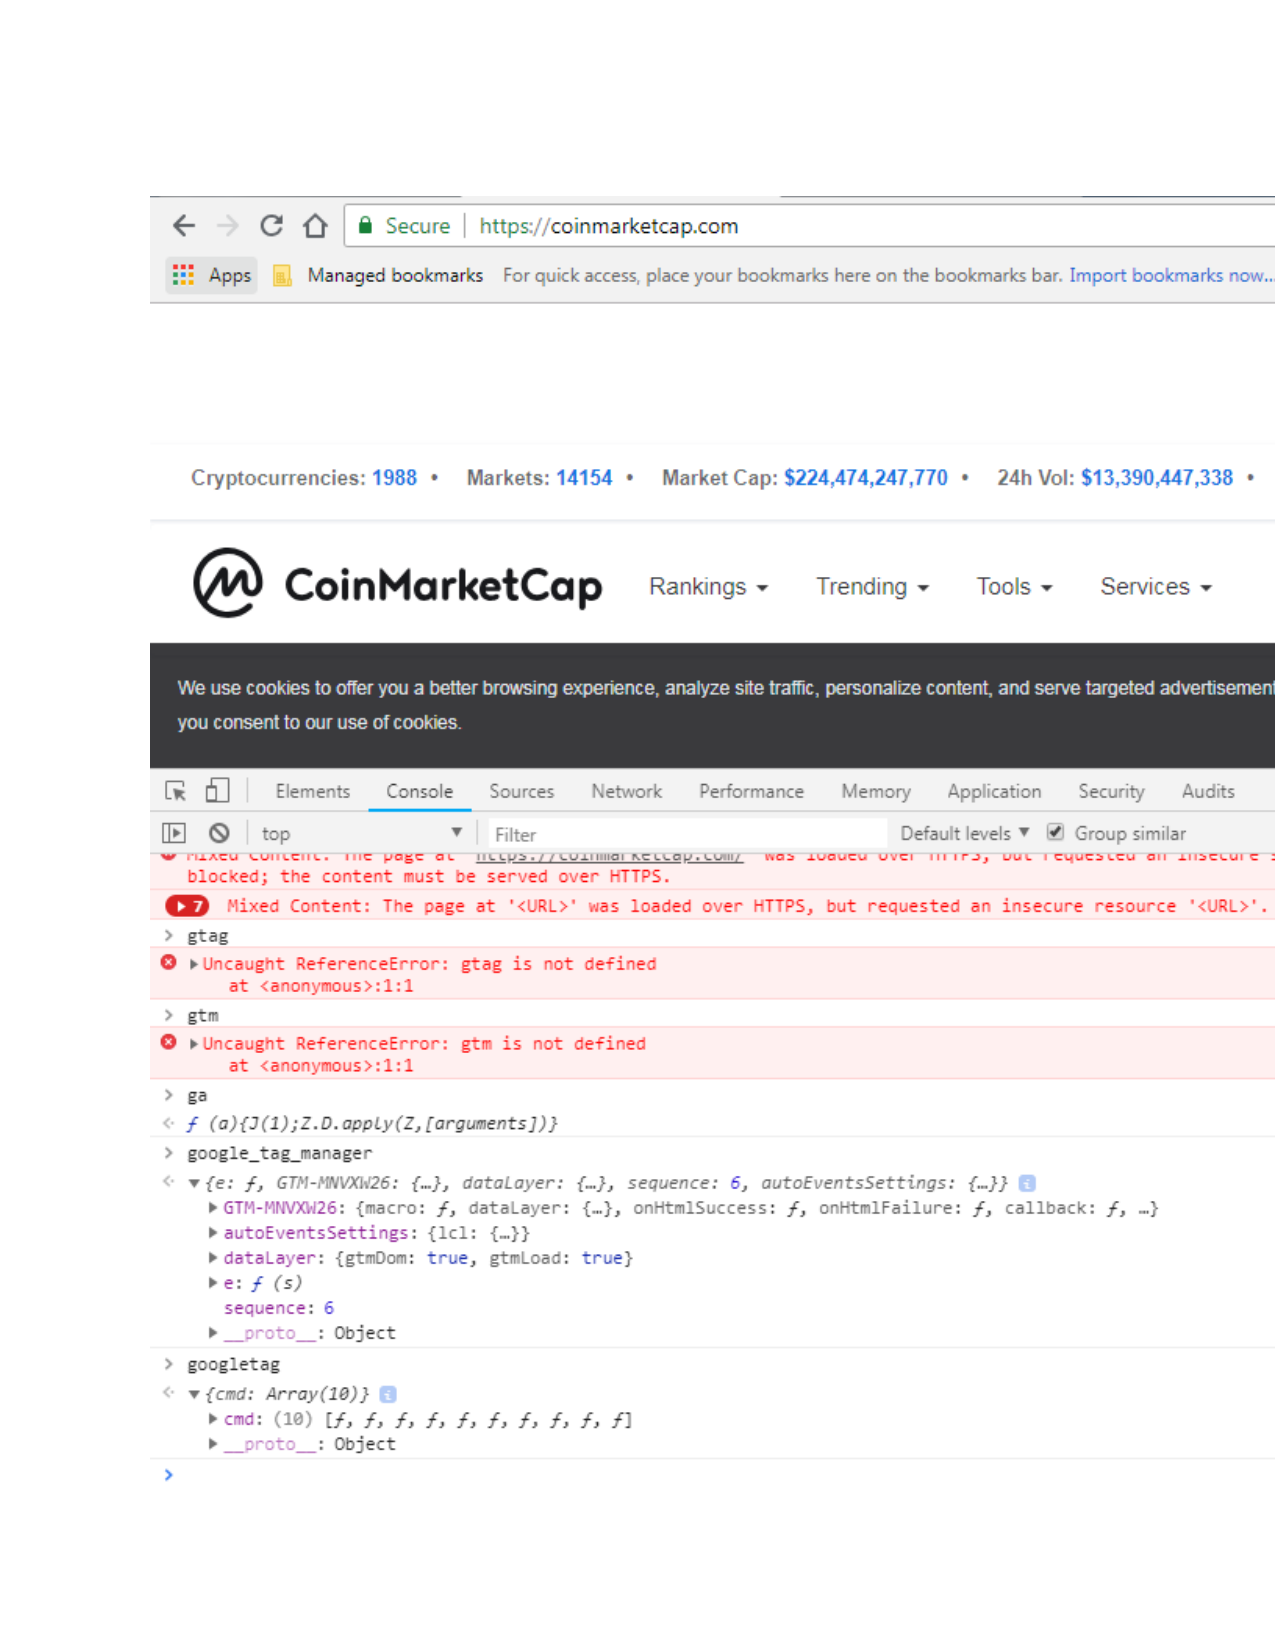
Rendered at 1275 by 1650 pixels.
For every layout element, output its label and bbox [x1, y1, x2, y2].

picture [150, 196, 1275, 1494]
